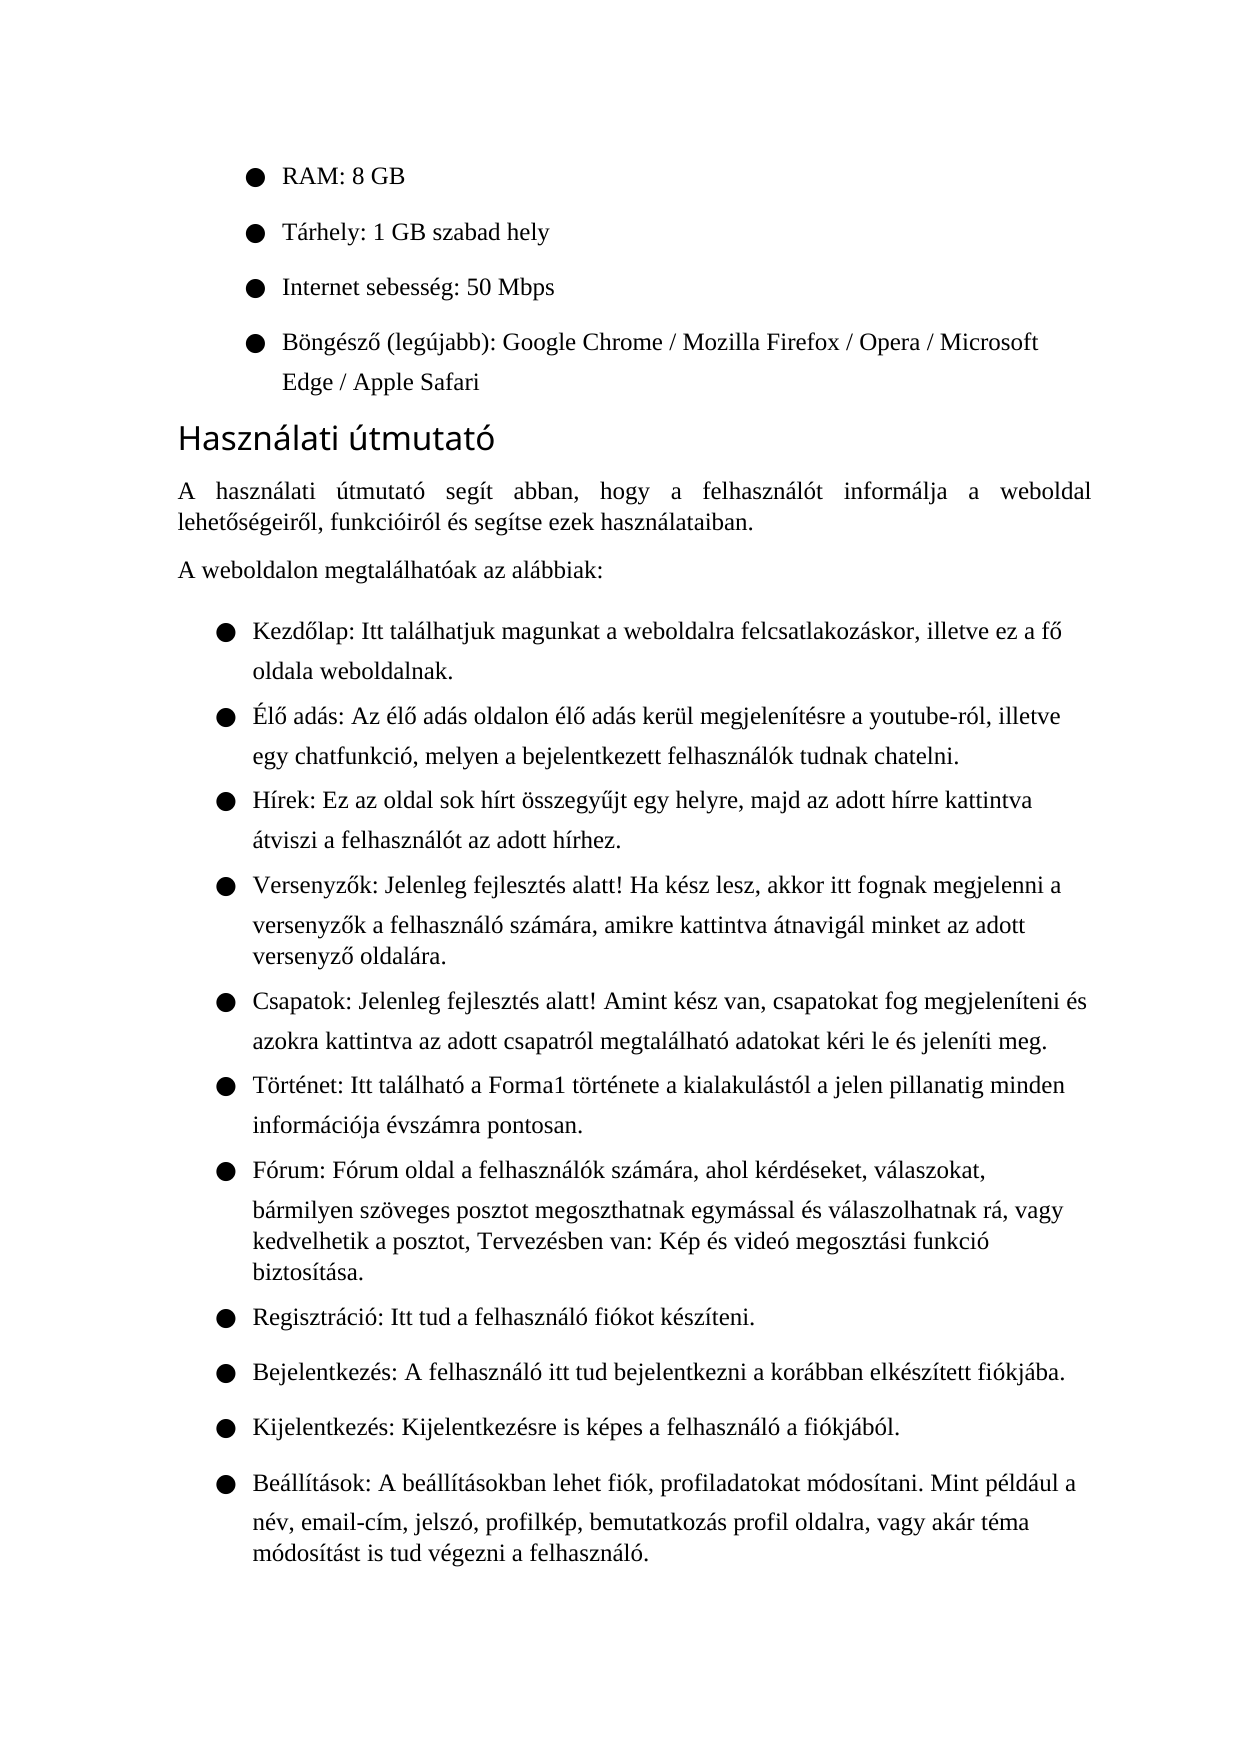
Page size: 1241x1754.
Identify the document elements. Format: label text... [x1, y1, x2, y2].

list Tárhely: 1 GB szabad hely [244, 203, 1092, 254]
list Regisztráció: Itt tud a felhasználó fiókot készíteni. [215, 1288, 1092, 1339]
list Beállítások: A beállításokban lehet fiók, profiladatokat módosítani. Mint például a név, email-cím, jelszó, profilkép, bemutatkozás profil oldalra, vagy akár téma módosítást is tud végezni a felhasználó. [215, 1454, 1092, 1567]
list Kijelentkezés: Kijelentkezésre is képes a felhasználó a fiókjából. [215, 1399, 1092, 1450]
list Böngésző (legújabb): Google Chrome / Mozilla Firefox / Opera / Microsoft Edge / Apple Safari [244, 314, 1092, 396]
text A használati útmutató segít abban, hogy a felhasználót informálja a weboldal lehetőségeiről, funkcióiról és segítse ezek használataiban. [177, 476, 1092, 536]
list Történet: Itt található a Forma1 története a kialakulástól a jelen pillanatig minden információja évszámra pontosan. [215, 1057, 1092, 1139]
list Fórum: Fórum oldal a felhasználók számára, ahol kérdéseket, válaszokat, bármilyen szöveges posztot megoszthatnak egymással és válaszolhatnak rá, vagy kedvelhetik a posztot, Tervezésben van: Kép és videó megosztási funkció biztosítása. [215, 1141, 1092, 1286]
list RAM: 8 GB [244, 148, 1092, 199]
list Élő adás: Az élő adás oldalon élő adás kerül megjelenítésre a youtube-ról, illetve egy chatfunkció, melyen a bejelentkezett felhasználók tudnak chatelni. [215, 687, 1092, 770]
list Hírek: Ez az oldal sok hírt összegyűjt egy helyre, majd az adott hírre kattintva átviszi a felhasználót az adott hírhez. [215, 772, 1092, 854]
text A weboldalon megtalálhatóak az alábbiak: [177, 555, 1092, 584]
list Bejelentkezés: A felhasználó itt tud bejelentkezni a korábban elkészített fiókjába. [215, 1343, 1092, 1394]
list Internet sebesség: 50 Mbps [244, 258, 1092, 309]
list Versenyzők: Jelenleg fejlesztés alatt! Ha kész lesz, akkor itt fognak megjelenni a versenyzők a felhasználó számára, amikre kattintva átnavigál minket az adott versenyző oldalára. [215, 857, 1092, 970]
list Kezdőlap: Itt találhatjuk magunkat a weboldalra felcsatlakozáskor, illetve ez a fő oldala weboldalnak. [215, 603, 1092, 685]
subtitle Használati útmutató [177, 415, 1092, 460]
list Csapatok: Jelenleg fejlesztés alatt! Amint kész van, csapatokat fog megjeleníteni és azokra kattintva az adott csapatról megtalálható adatokat kéri le és jeleníti meg. [215, 972, 1092, 1054]
